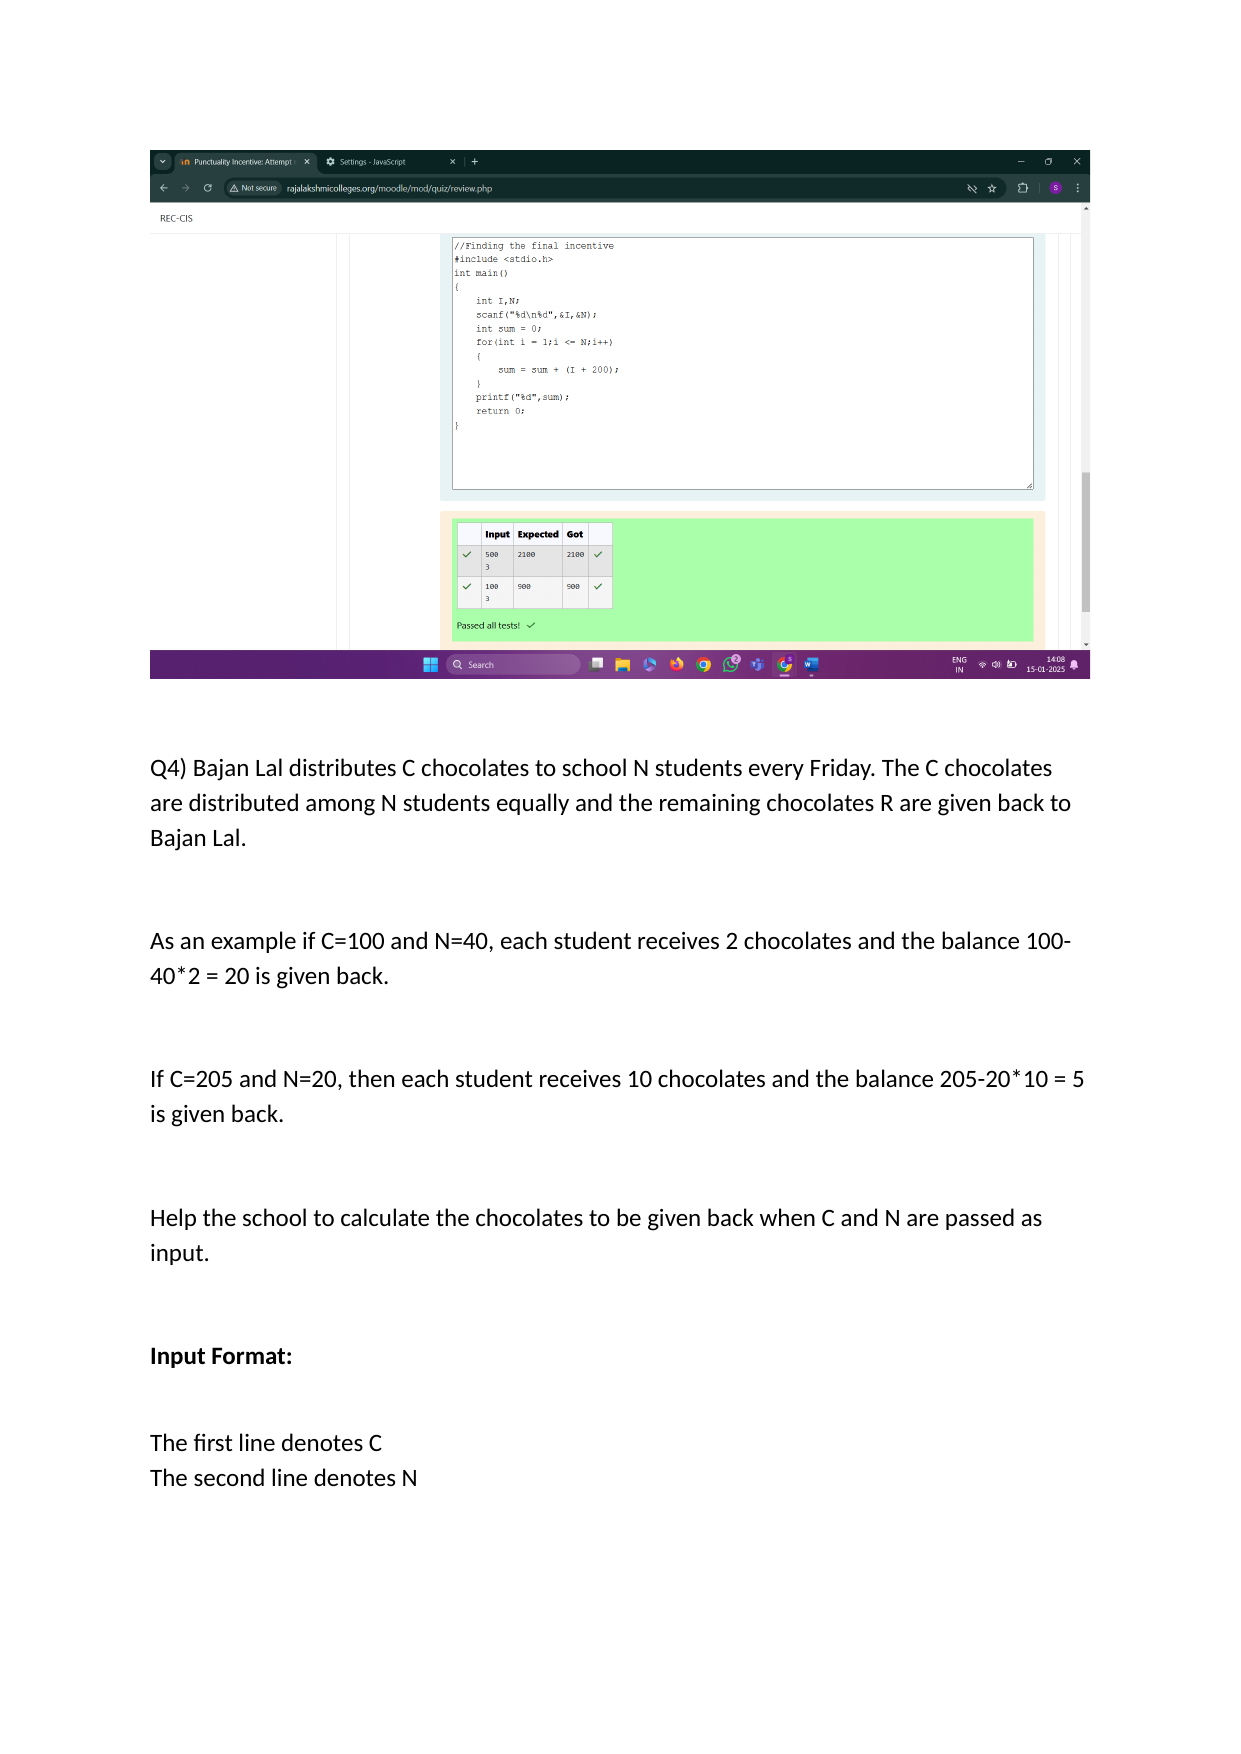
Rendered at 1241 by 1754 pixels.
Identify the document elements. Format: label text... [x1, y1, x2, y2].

text Input Format: [150, 1340, 1090, 1406]
text Help the school to calculate the chocolates to be given back when C and N are passed as input. [150, 1202, 1090, 1267]
text The first line denotes C The second line denotes N [150, 1427, 1090, 1492]
text If C=205 and N=20, then each student receives 10 chocolates and the balance 205-20*10 = 5 is given back. [150, 1063, 1090, 1129]
picture [150, 150, 1091, 679]
text As an example if C=100 and N=40, each student receives 2 chocolates and the balance 100-40*2 = 20 is given back. [150, 925, 1090, 991]
text Q4) Bajan Lal distributes C chocolates to school N students every Friday. The C chocolates are distributed among N students equally and the remaining chocolates R are given back to Bajan Lal. [150, 752, 1090, 852]
